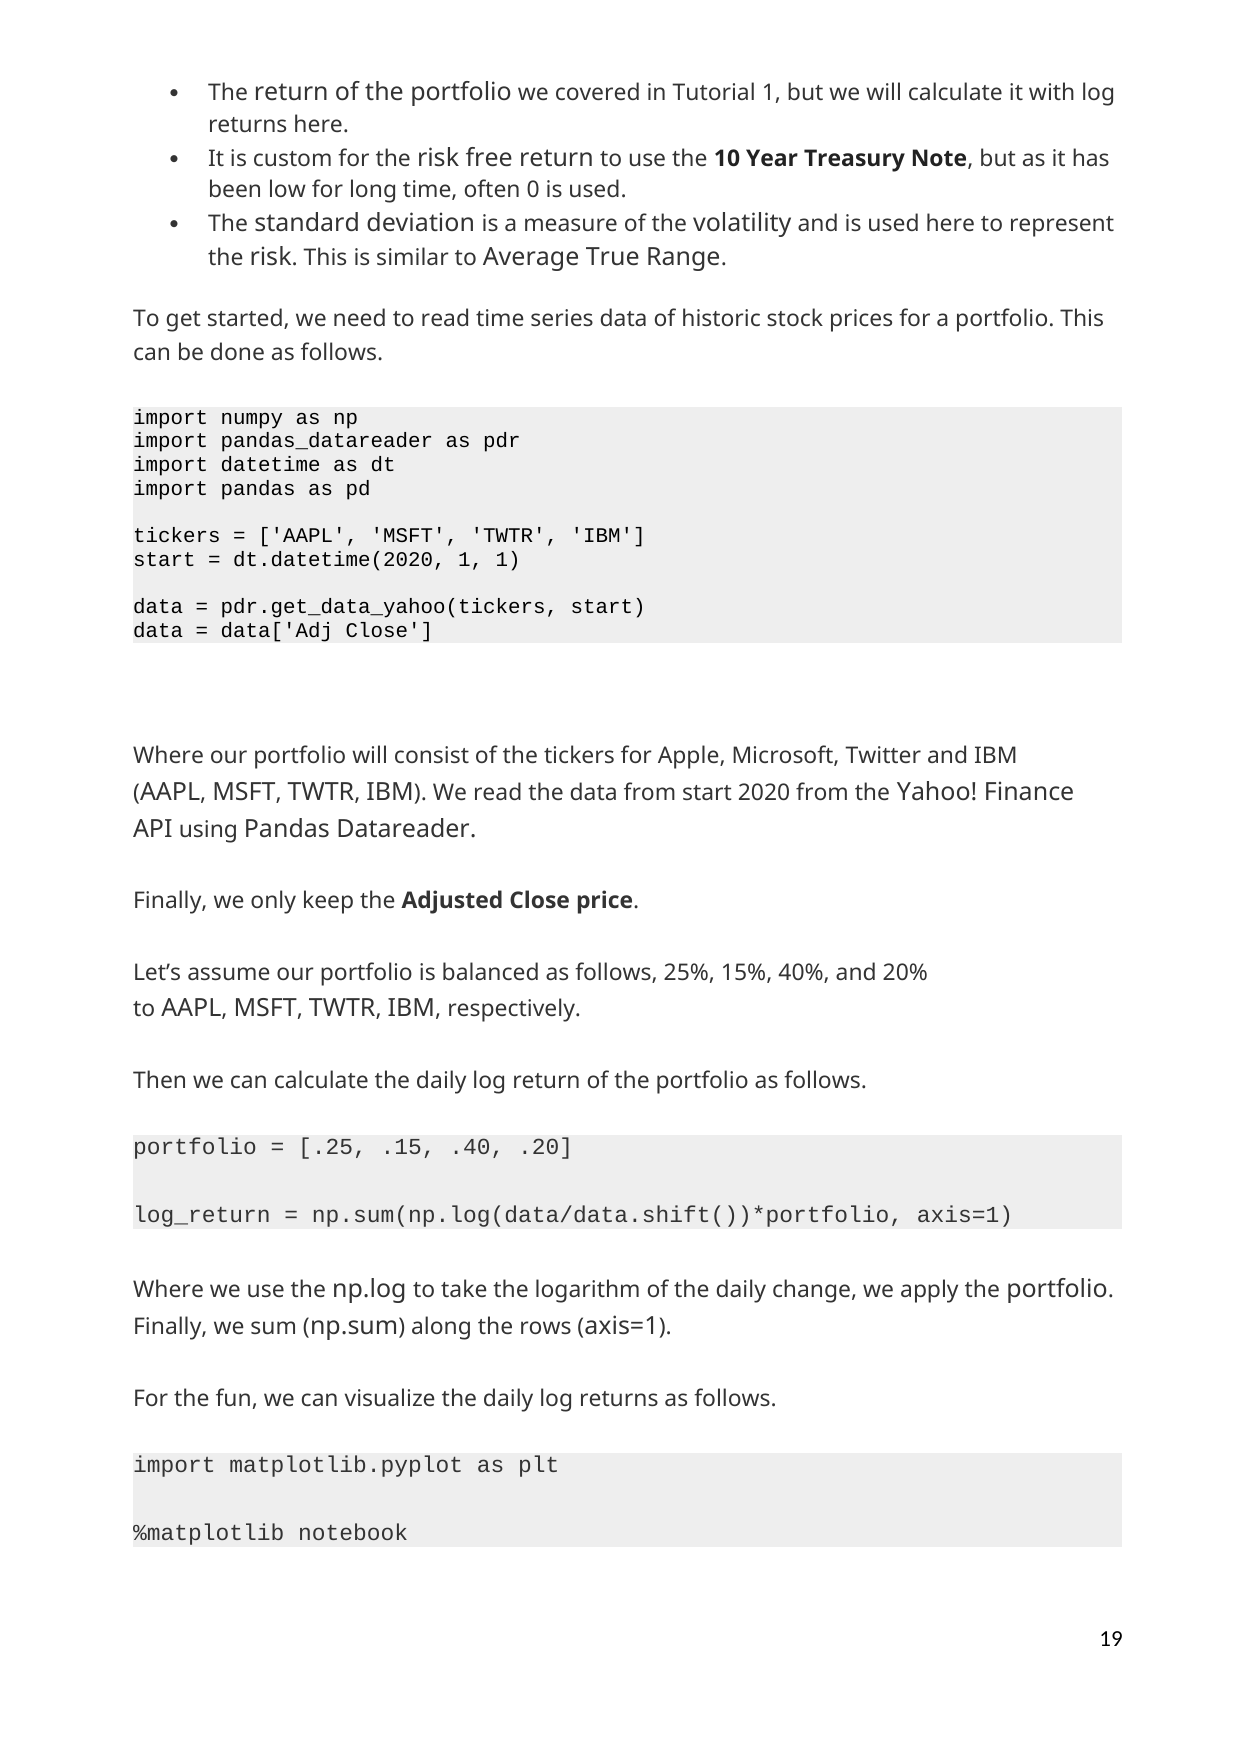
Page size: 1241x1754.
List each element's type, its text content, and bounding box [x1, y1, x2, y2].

text %matplotlib notebook [133, 1521, 1122, 1547]
text log_return = np.sum(np.log(data/data.shift())*portfolio, axis=1) [133, 1203, 1122, 1229]
text import pandas as pd [133, 478, 1122, 501]
text portfolio = [.25, .15, .40, .20] [133, 1135, 1122, 1161]
text Where our portfolio will consist of the tickers for Apple, Microsoft, Twitter and IBM (AAPL, MSFT, TWTR, IBM). We read the data from start 2020 from the Yahoo! Finance API using Pandas Datareader. [133, 739, 1122, 844]
list The standard deviation is a measure of the volatility and is used here to represent the risk. This is similar to Average True Range. [170, 204, 1122, 273]
text Let’s assume our portfolio is balanced as follows, 25%, 15%, 40%, and 20% to AAPL, MSFT, TWTR, IBM, respectively. [133, 956, 1122, 1024]
text import numpy as np [133, 407, 1122, 430]
text Finally, we only keep the Adjusted Close price. [133, 884, 1122, 916]
text start = dt.datetime(2020, 1, 1) [133, 549, 1122, 572]
text import matplotlib.pyplot as plt [133, 1453, 1122, 1479]
text To get started, we need to read time series data of historic stock prices for a portfolio. This can be done as follows. [133, 302, 1122, 367]
text tickers = ['AAPL', 'MSFT', 'TWTR', 'IBM'] [133, 525, 1122, 549]
text For the fun, we can visualize the daily log returns as follows. [133, 1382, 1122, 1413]
text Where we use the np.log to take the logarithm of the daily change, we apply the portfolio. Finally, we sum (np.sum) along the rows (axis=1). [133, 1271, 1122, 1342]
list The return of the portfolio we covered in Tutorial 1, but we will calculate it with log returns here. [170, 74, 1122, 139]
text data = data['Adj Close'] [133, 619, 1122, 643]
text import pandas_datareader as pdr [133, 430, 1122, 454]
text Then we can calculate the daily log return of the portfolio as follows. [133, 1064, 1122, 1095]
text data = pdr.get_data_yahoo(tickers, start) [133, 596, 1122, 619]
text import datetime as dt [133, 454, 1122, 478]
list It is custom for the risk free return to use the 10 Year Treasury Note, but as it has been low for long time, often 0 is used. [170, 139, 1122, 204]
